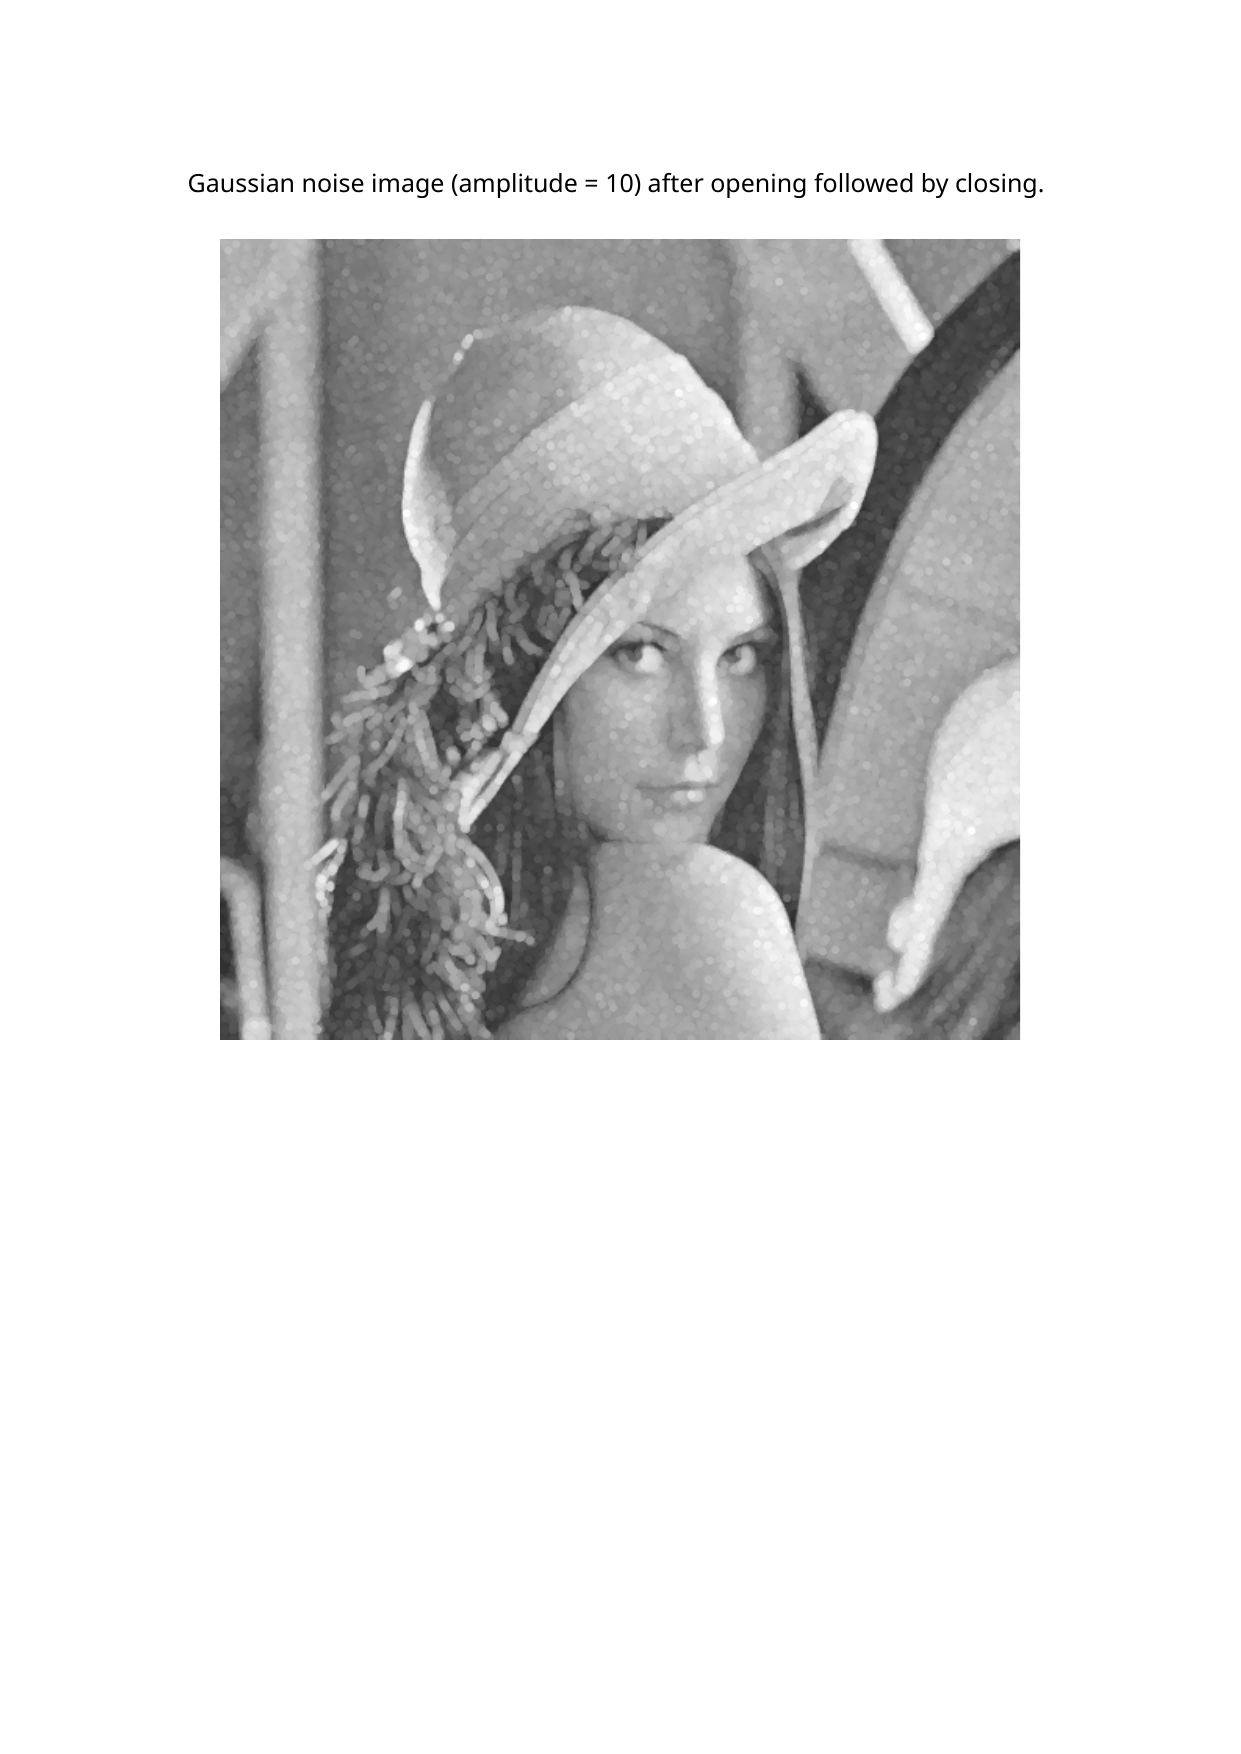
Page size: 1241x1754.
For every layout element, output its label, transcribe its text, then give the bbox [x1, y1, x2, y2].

picture [220, 239, 1020, 1040]
text Gaussian noise image (amplitude = 10) after opening followed by closing. [187, 164, 1053, 202]
